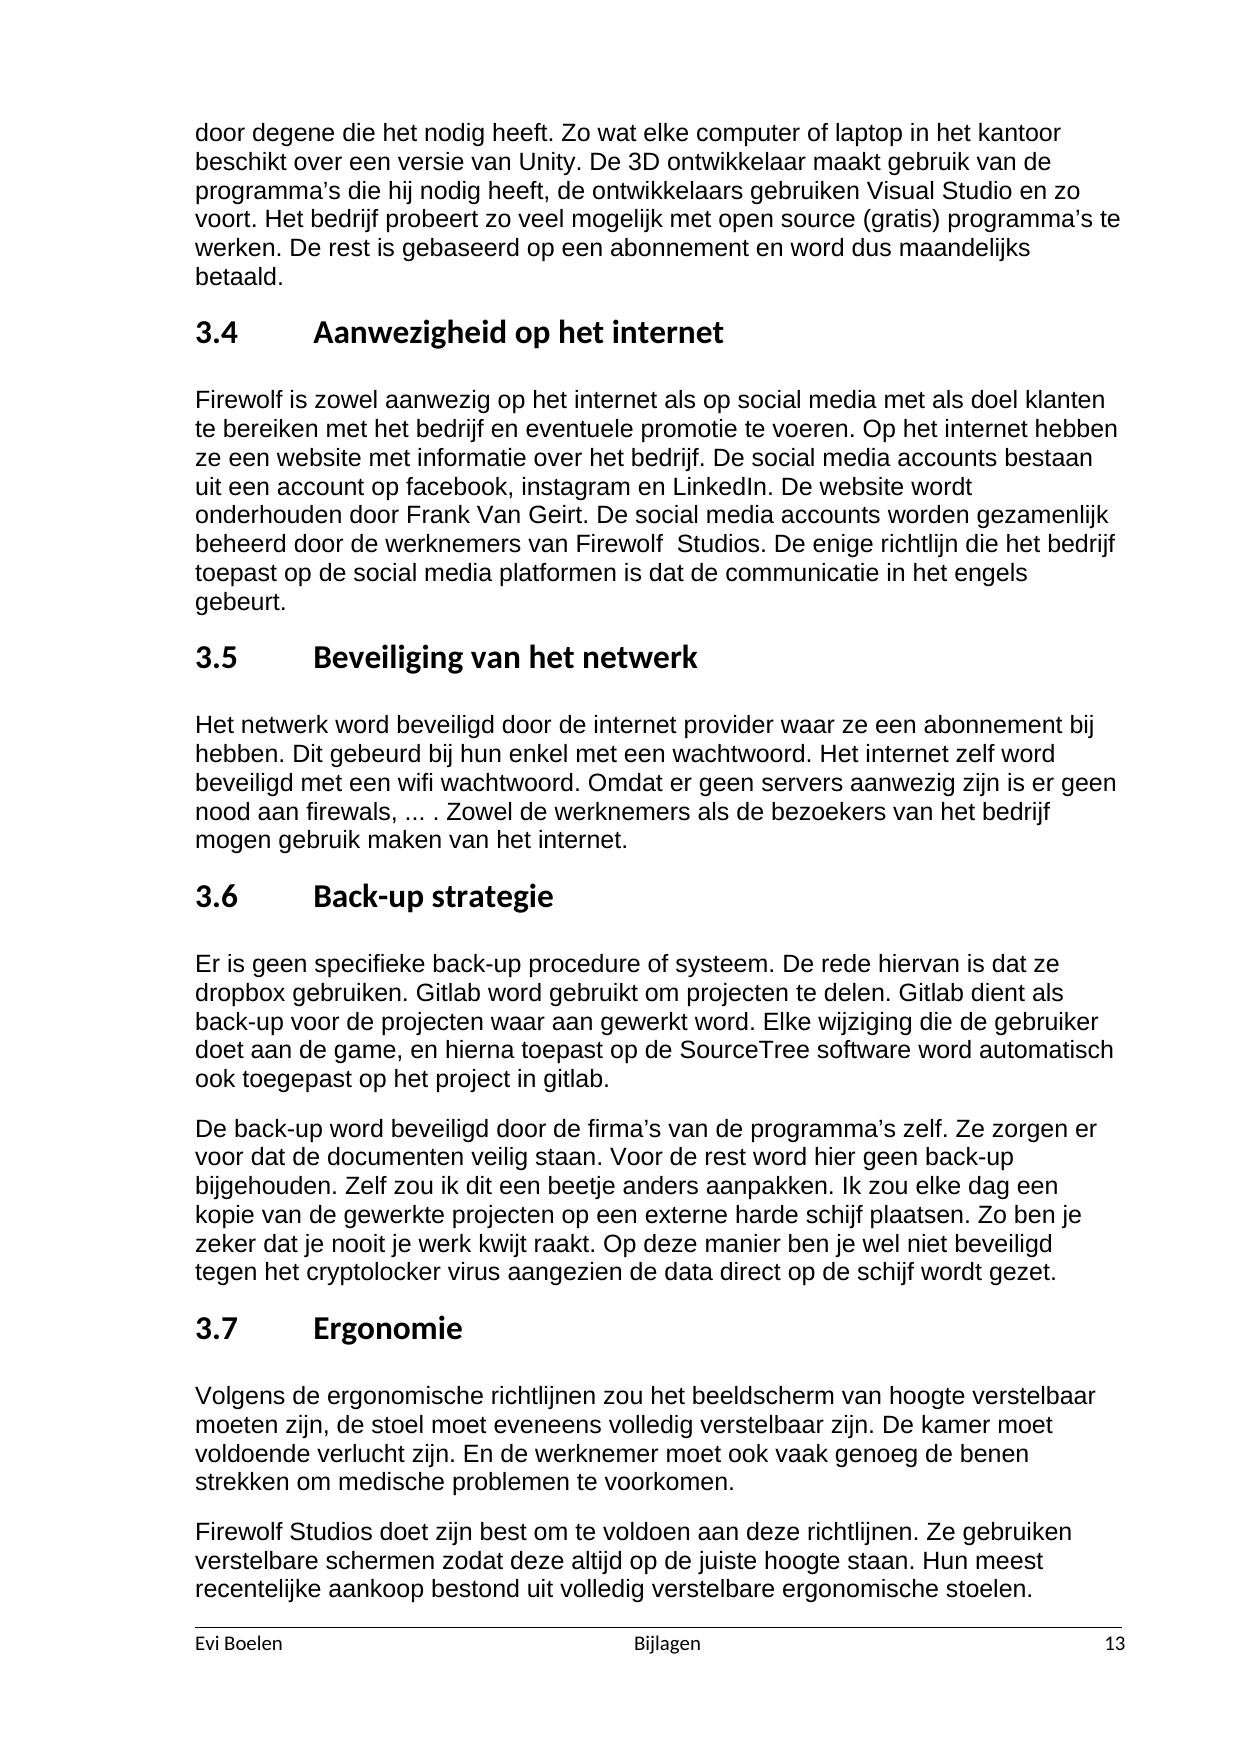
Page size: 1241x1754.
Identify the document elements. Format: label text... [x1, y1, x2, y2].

text Er is geen specifieke back-up procedure of systeem. De rede hiervan is dat ze dropbox gebruiken. Gitlab word gebruikt om projecten te delen. Gitlab dient als back-up voor de projecten waar aan gewerkt word. Elke wijziging die de gebruiker doet aan de game, en hierna toepast op de SourceTree software word automatisch ook toegepast op het project in gitlab. [195, 949, 1122, 1093]
subtitle Beveiliging van het netwerk [195, 636, 1122, 677]
subtitle Ergonomie [195, 1307, 1122, 1348]
text De back-up word beveiligd door de firma’s van de programma’s zelf. Ze zorgen er voor dat de documenten veilig staan. Voor de rest word hier geen back-up bijgehouden. Zelf zou ik dit een beetje anders aanpakken. Ik zou elke dag een kopie van de gewerkte projecten op een externe harde schijf plaatsen. Zo ben je zeker dat je nooit je werk kwijt raakt. Op deze manier ben je wel niet beveiligd tegen het cryptolocker virus aangezien de data direct op de schijf wordt gezet. [195, 1114, 1122, 1286]
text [195, 1517, 1122, 1603]
subtitle Back-up strategie [195, 875, 1122, 916]
text Firewolf is zowel aanwezig op het internet als op social media met als doel klanten te bereiken met het bedrijf en eventuele promotie te voeren. Op het internet hebben ze een website met informatie over het bedrijf. De social media accounts bestaan uit een account op facebook, instagram en LinkedIn. De website wordt onderhouden door Frank Van Geirt. De social media accounts worden gezamenlijk beheerd door de werknemers van Firewolf Studios. De enige richtlijn die het bedrijf toepast op de social media platformen is dat de communicatie in het engels gebeurt. [195, 386, 1122, 616]
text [195, 118, 1122, 291]
subtitle Aanwezigheid op het internet [195, 311, 1122, 352]
text Volgens de ergonomische richtlijnen zou het beeldscherm van hoogte verstelbaar moeten zijn, de stoel moet eveneens volledig verstelbaar zijn. De kamer moet voldoende verlucht zijn. En de werknemer moet ook vaak genoeg de benen strekken om medische problemen te voorkomen. [195, 1381, 1122, 1496]
text Het netwerk word beveiligd door de internet provider waar ze een abonnement bij hebben. Dit gebeurd bij hun enkel met een wachtwoord. Het internet zelf word beveiligd met een wifi wachtwoord. Omdat er geen servers aanwezig zijn is er geen nood aan firewals, ... . Zowel de werknemers als de bezoekers van het bedrijf mogen gebruik maken van het internet. [195, 710, 1122, 854]
